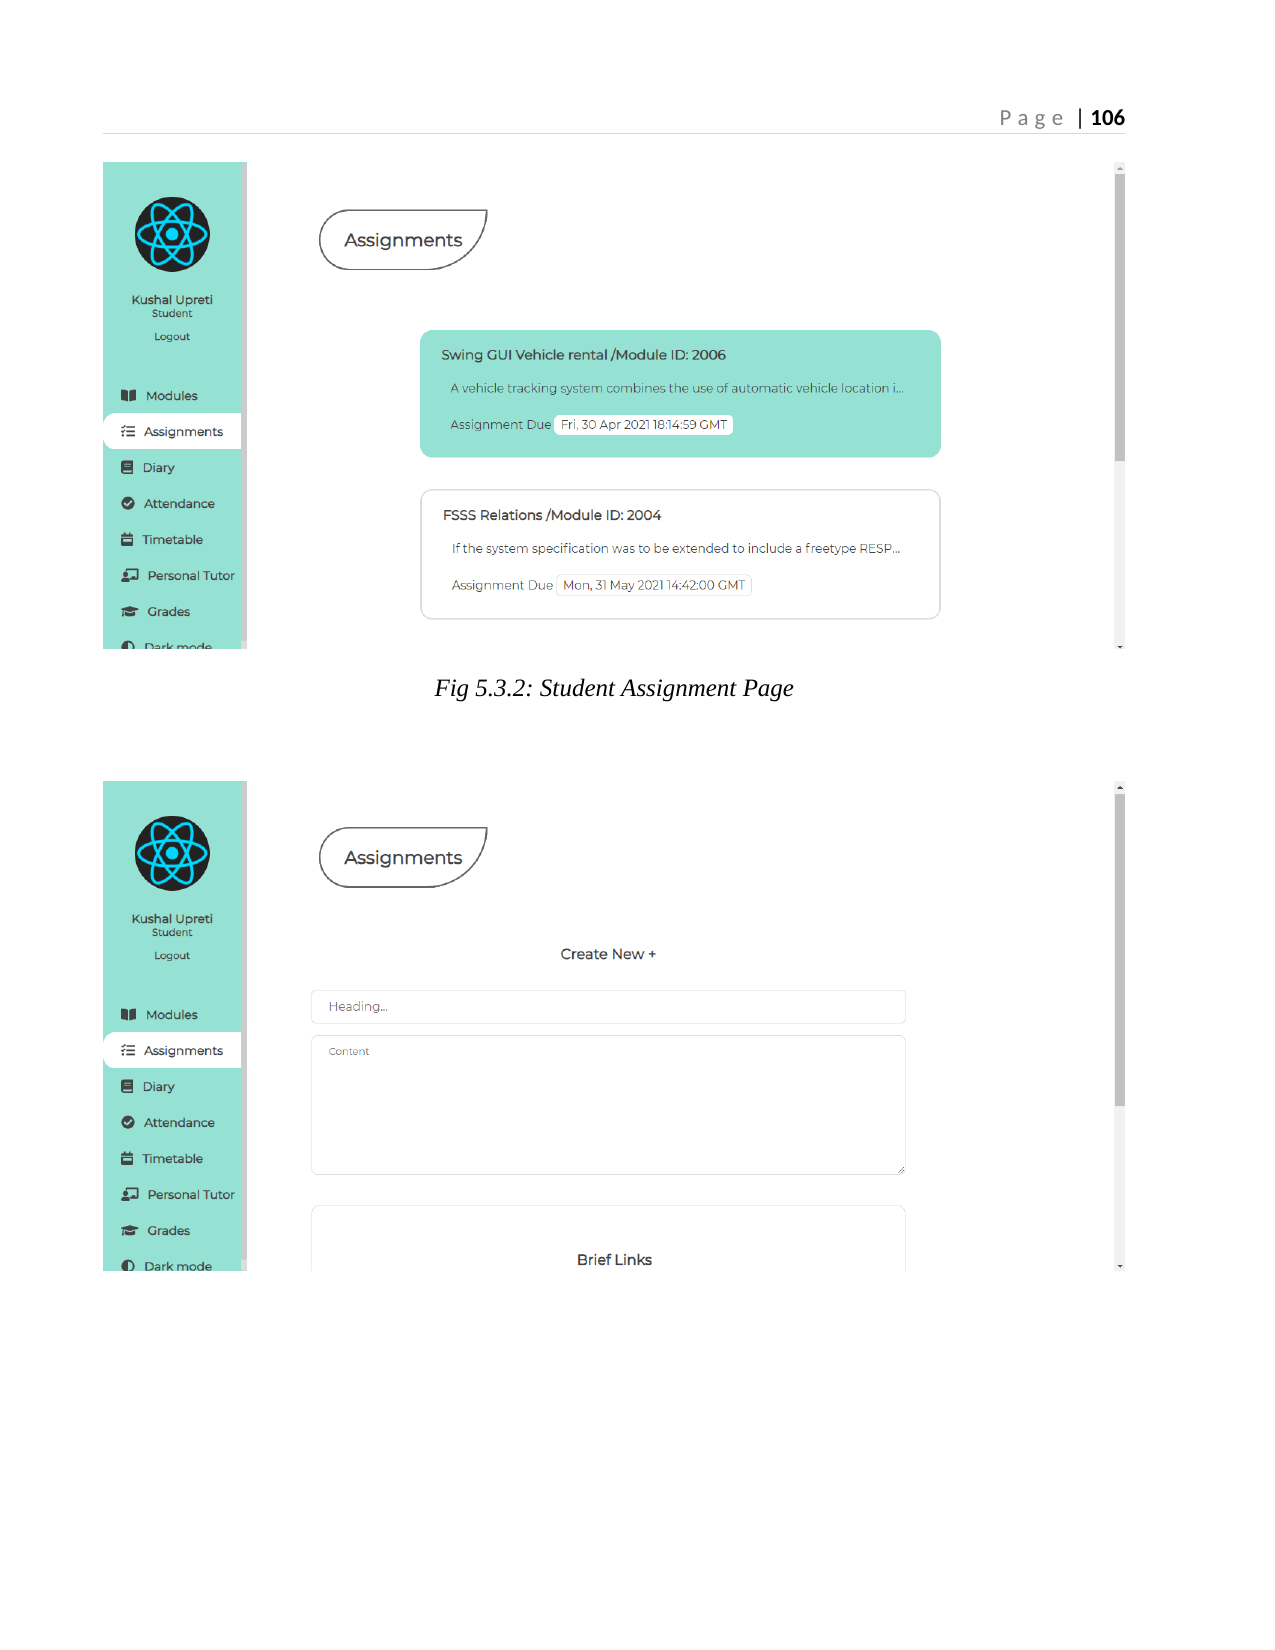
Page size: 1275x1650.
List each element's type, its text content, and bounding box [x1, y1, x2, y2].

text Fig 5.3.2: Student Assignment Page [103, 673, 1125, 702]
picture [103, 781, 1125, 1271]
picture [103, 162, 1125, 649]
